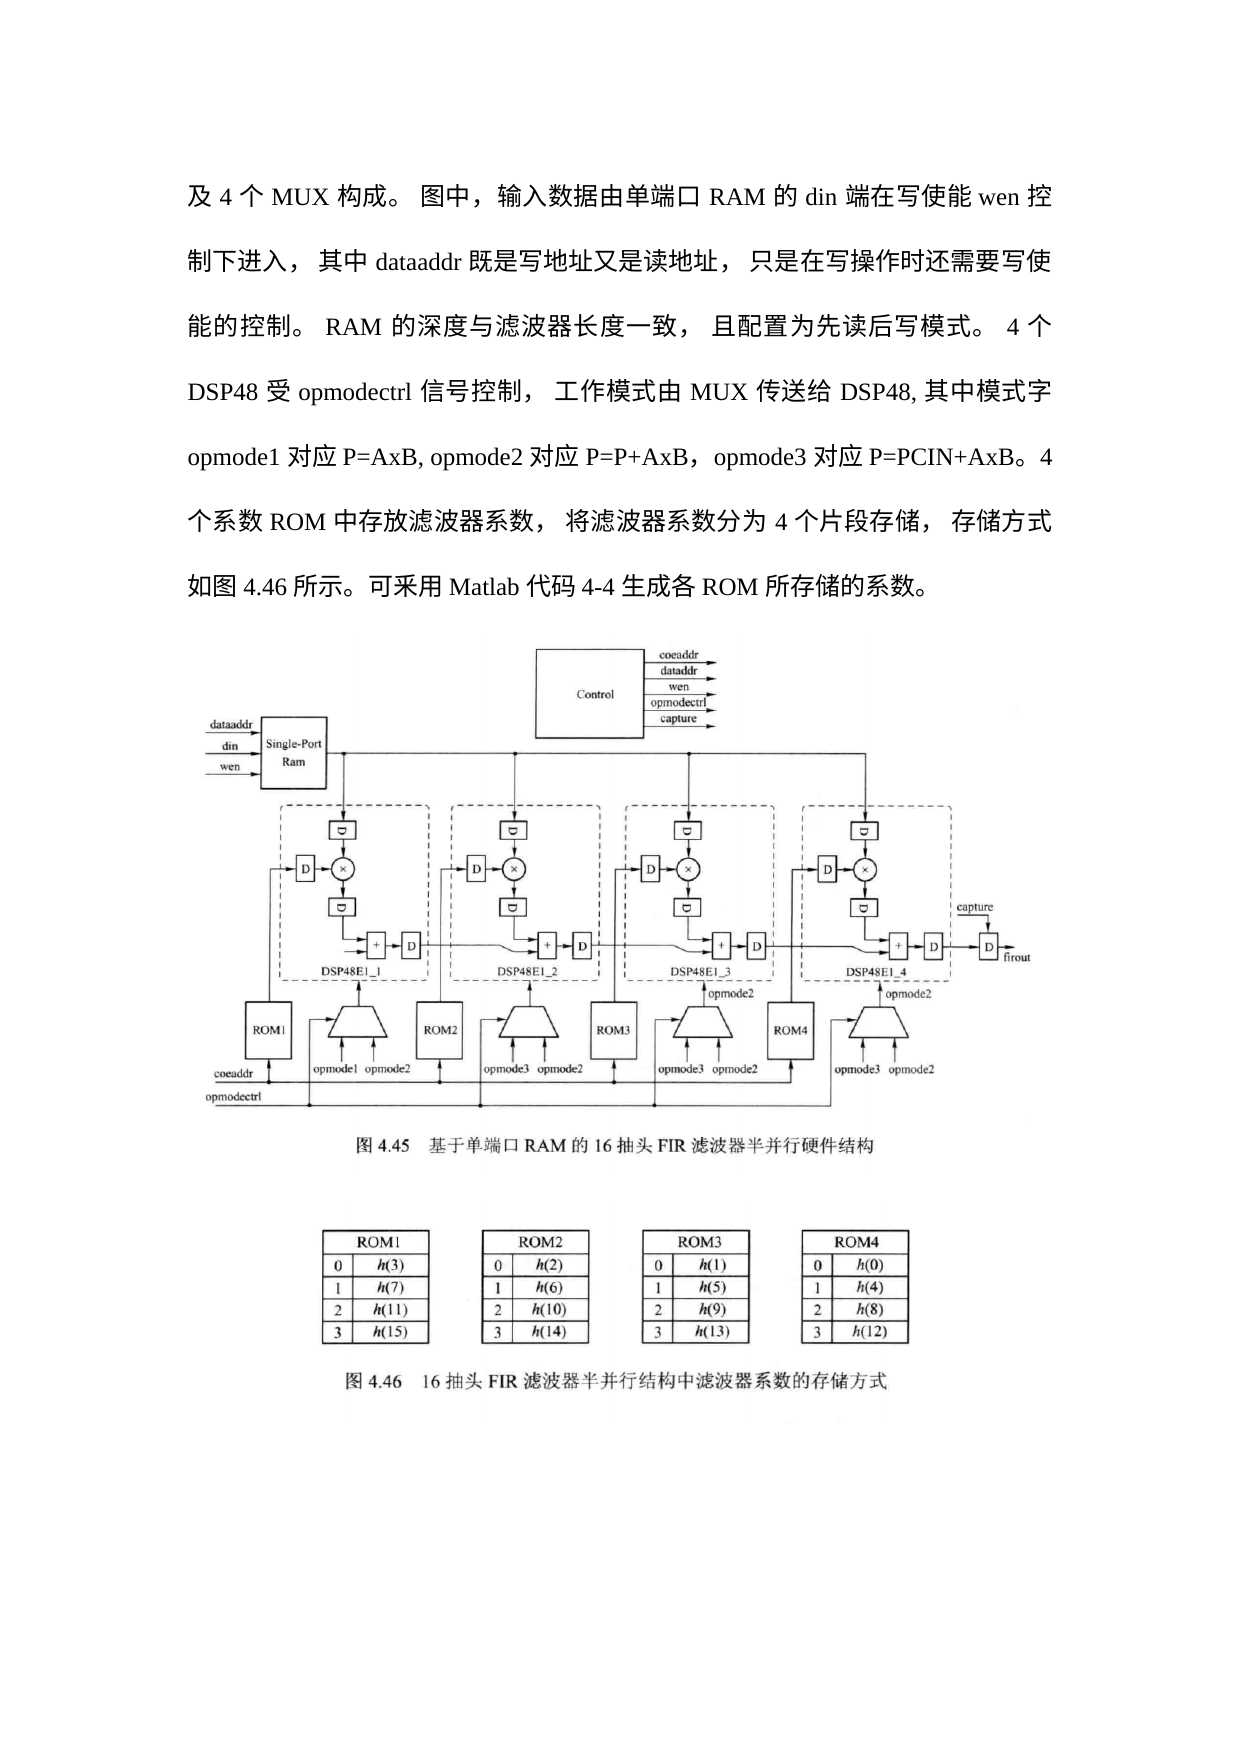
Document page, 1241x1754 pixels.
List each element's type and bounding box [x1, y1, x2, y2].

picture [187, 1202, 1053, 1424]
text [187, 162, 1053, 617]
picture [187, 633, 1053, 1171]
